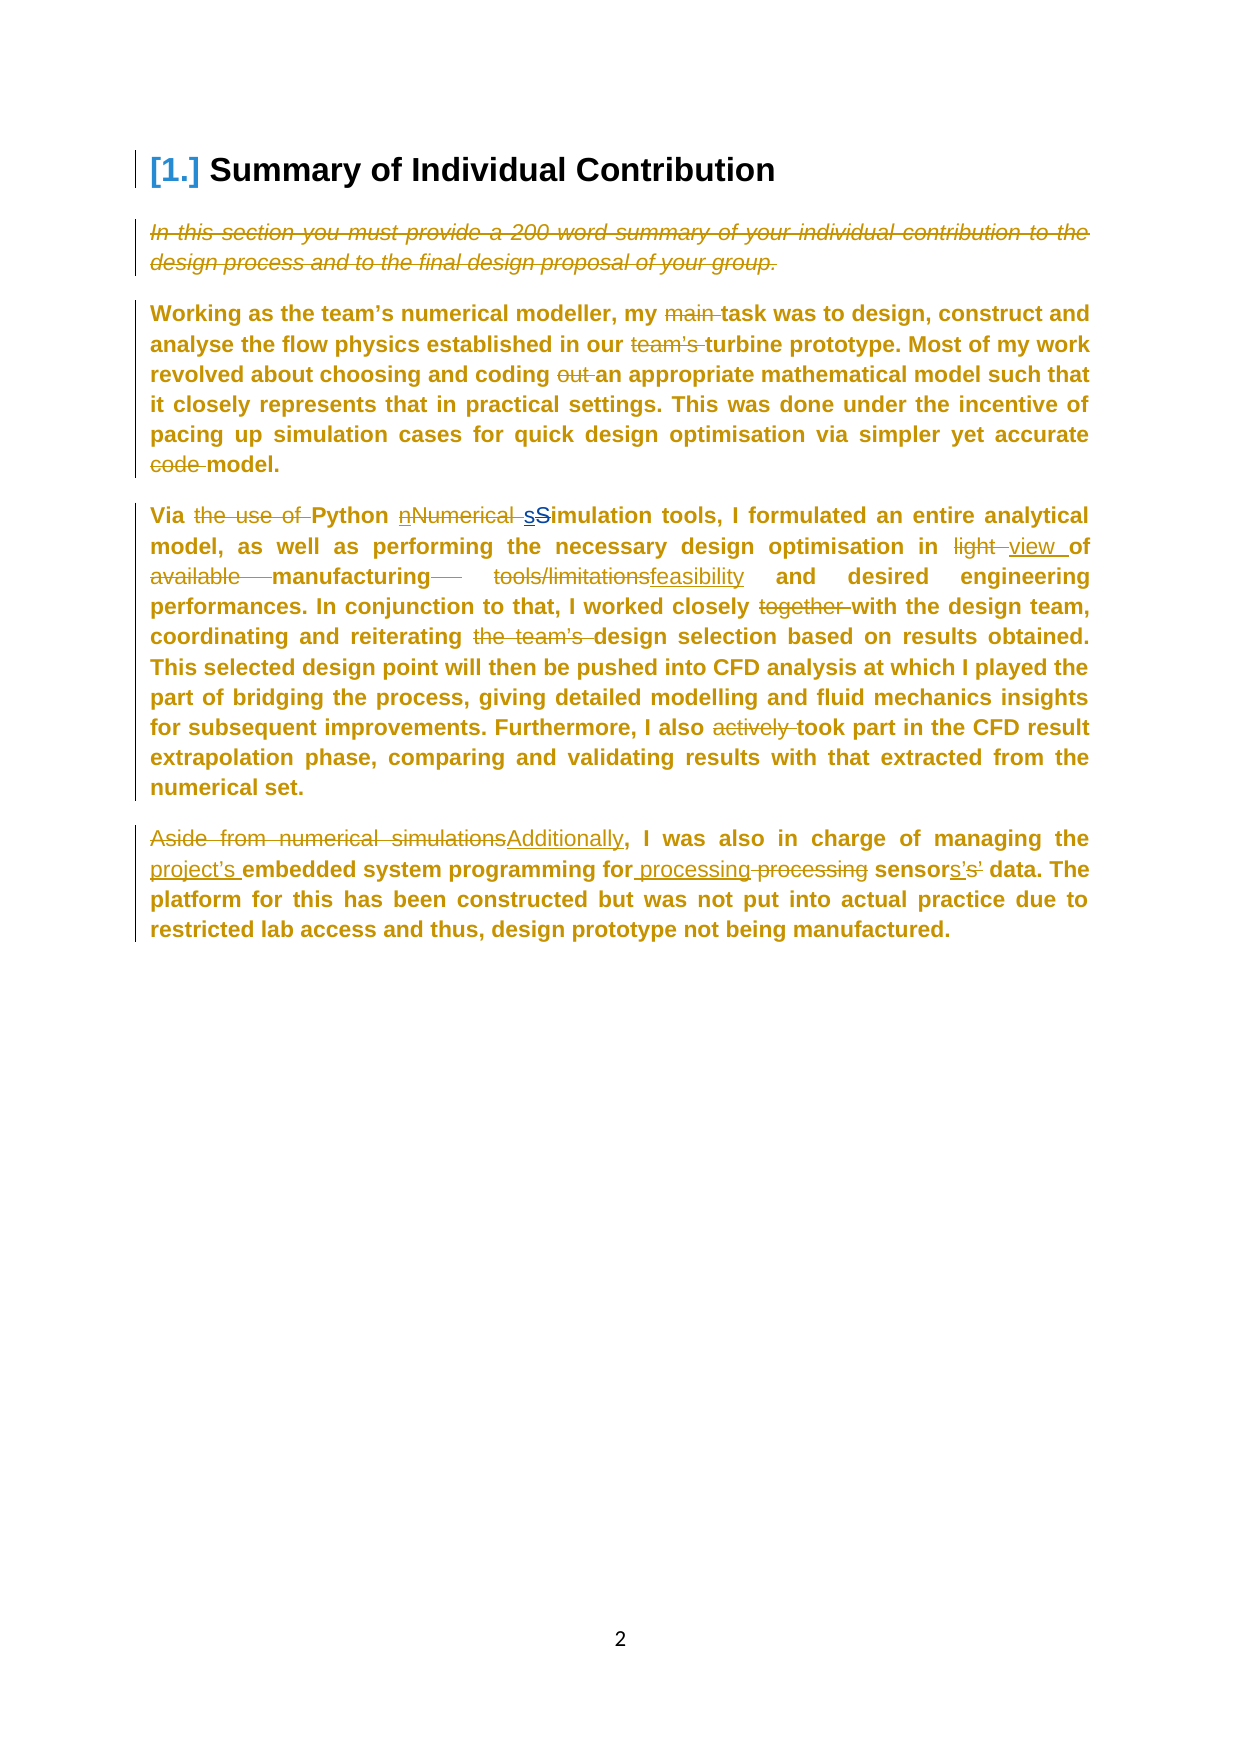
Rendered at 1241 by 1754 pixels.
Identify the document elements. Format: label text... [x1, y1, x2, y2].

subtitle Summary of Individual Contribution [150, 150, 1090, 188]
text Working as the team’s numerical modeller, my task was to design, construct and analyse the flow physics established in our turbine prototype. Most of my work revolved about choosing and coding an appropriate mathematical model such that it closely represents that in practical settings. This was done under the incentive of pacing up simulation cases for quick design optimisation via simpler yet accurate model. [150, 300, 1090, 478]
text Via Python imulation tools, I formulated an entire analytical model, as well as performing the necessary design optimisation in of manufacturing and desired engineering performances. In conjunction to that, I worked closely with the design team, coordinating and reiterating design selection based on results obtained. This selected design point will then be pushed into CFD analysis at which I played the part of bridging the process, giving detailed modelling and fluid mechanics insights for subsequent improvements. Furthermore, I also took part in the CFD result extrapolation phase, comparing and validating results with that extracted from the numerical set. [150, 502, 1090, 801]
text , I was also in charge of managing the embedded system programming for sensor data. The platform for this has been constructed but was not put into actual practice due to restricted lab access and thus, design prototype not being manufactured. [150, 825, 1090, 942]
